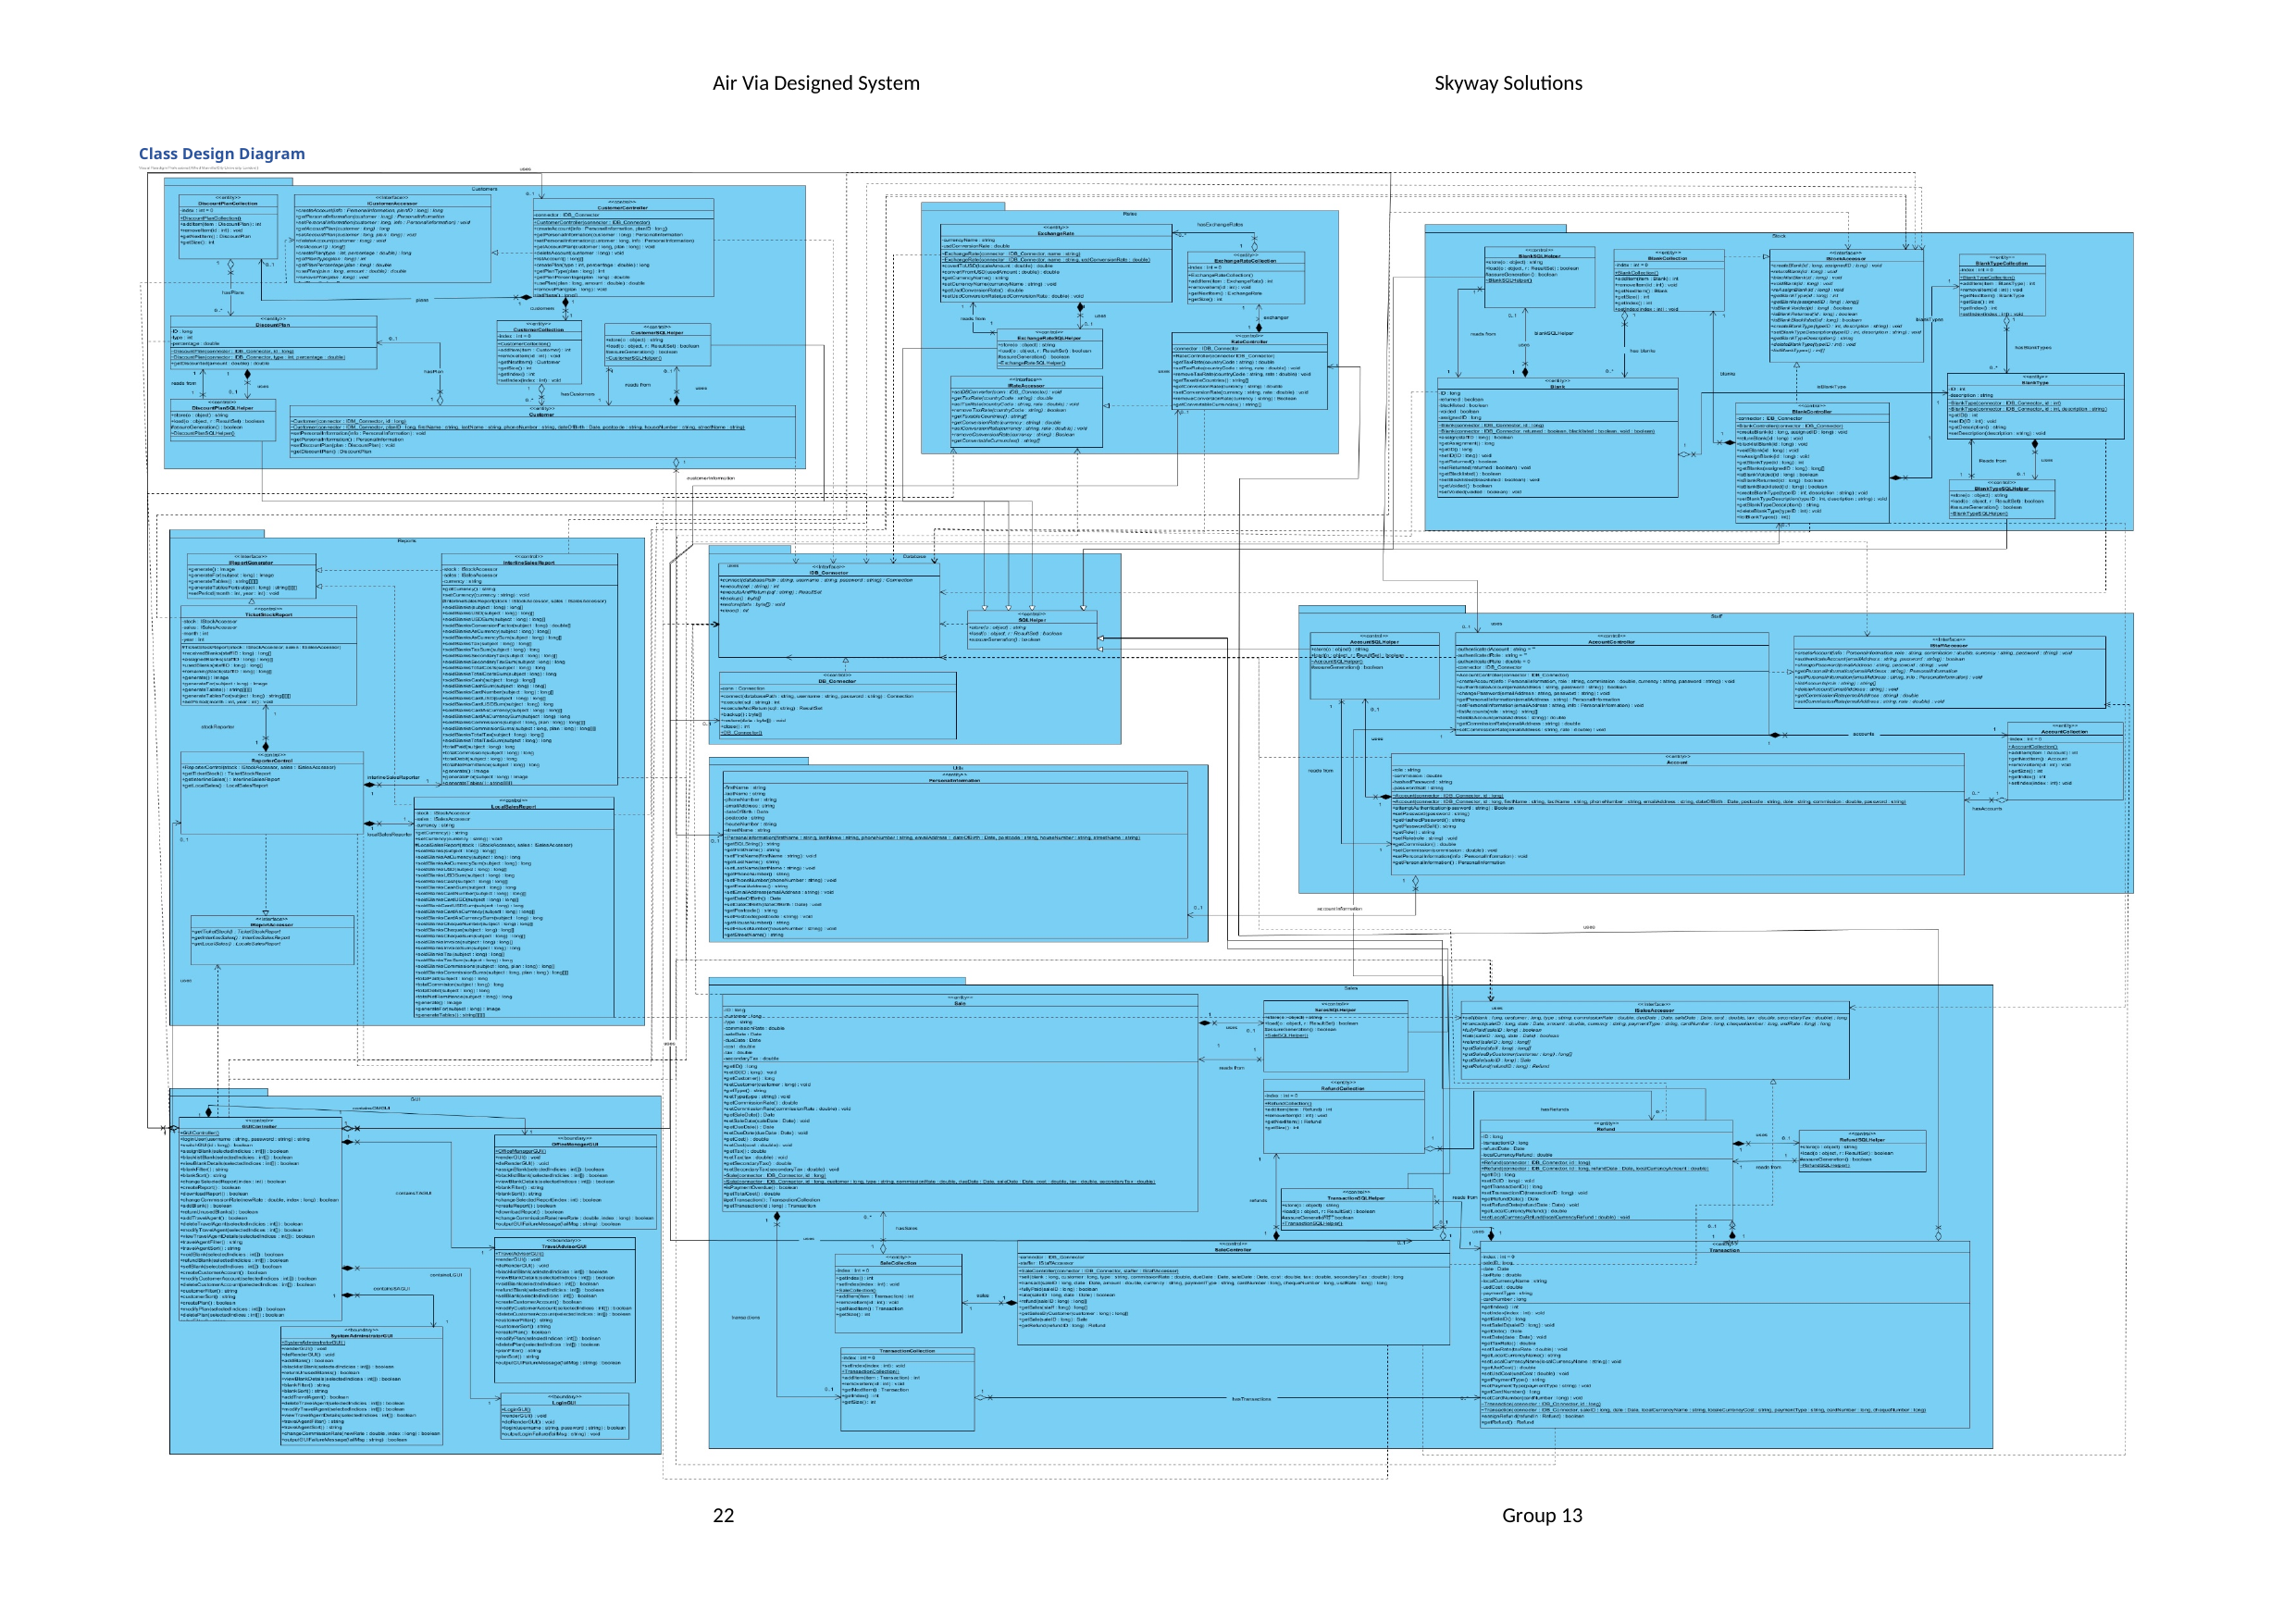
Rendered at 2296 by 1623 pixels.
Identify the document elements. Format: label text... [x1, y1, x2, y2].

picture [139, 165, 2136, 1480]
subtitle Class Design Diagram [139, 142, 2156, 164]
